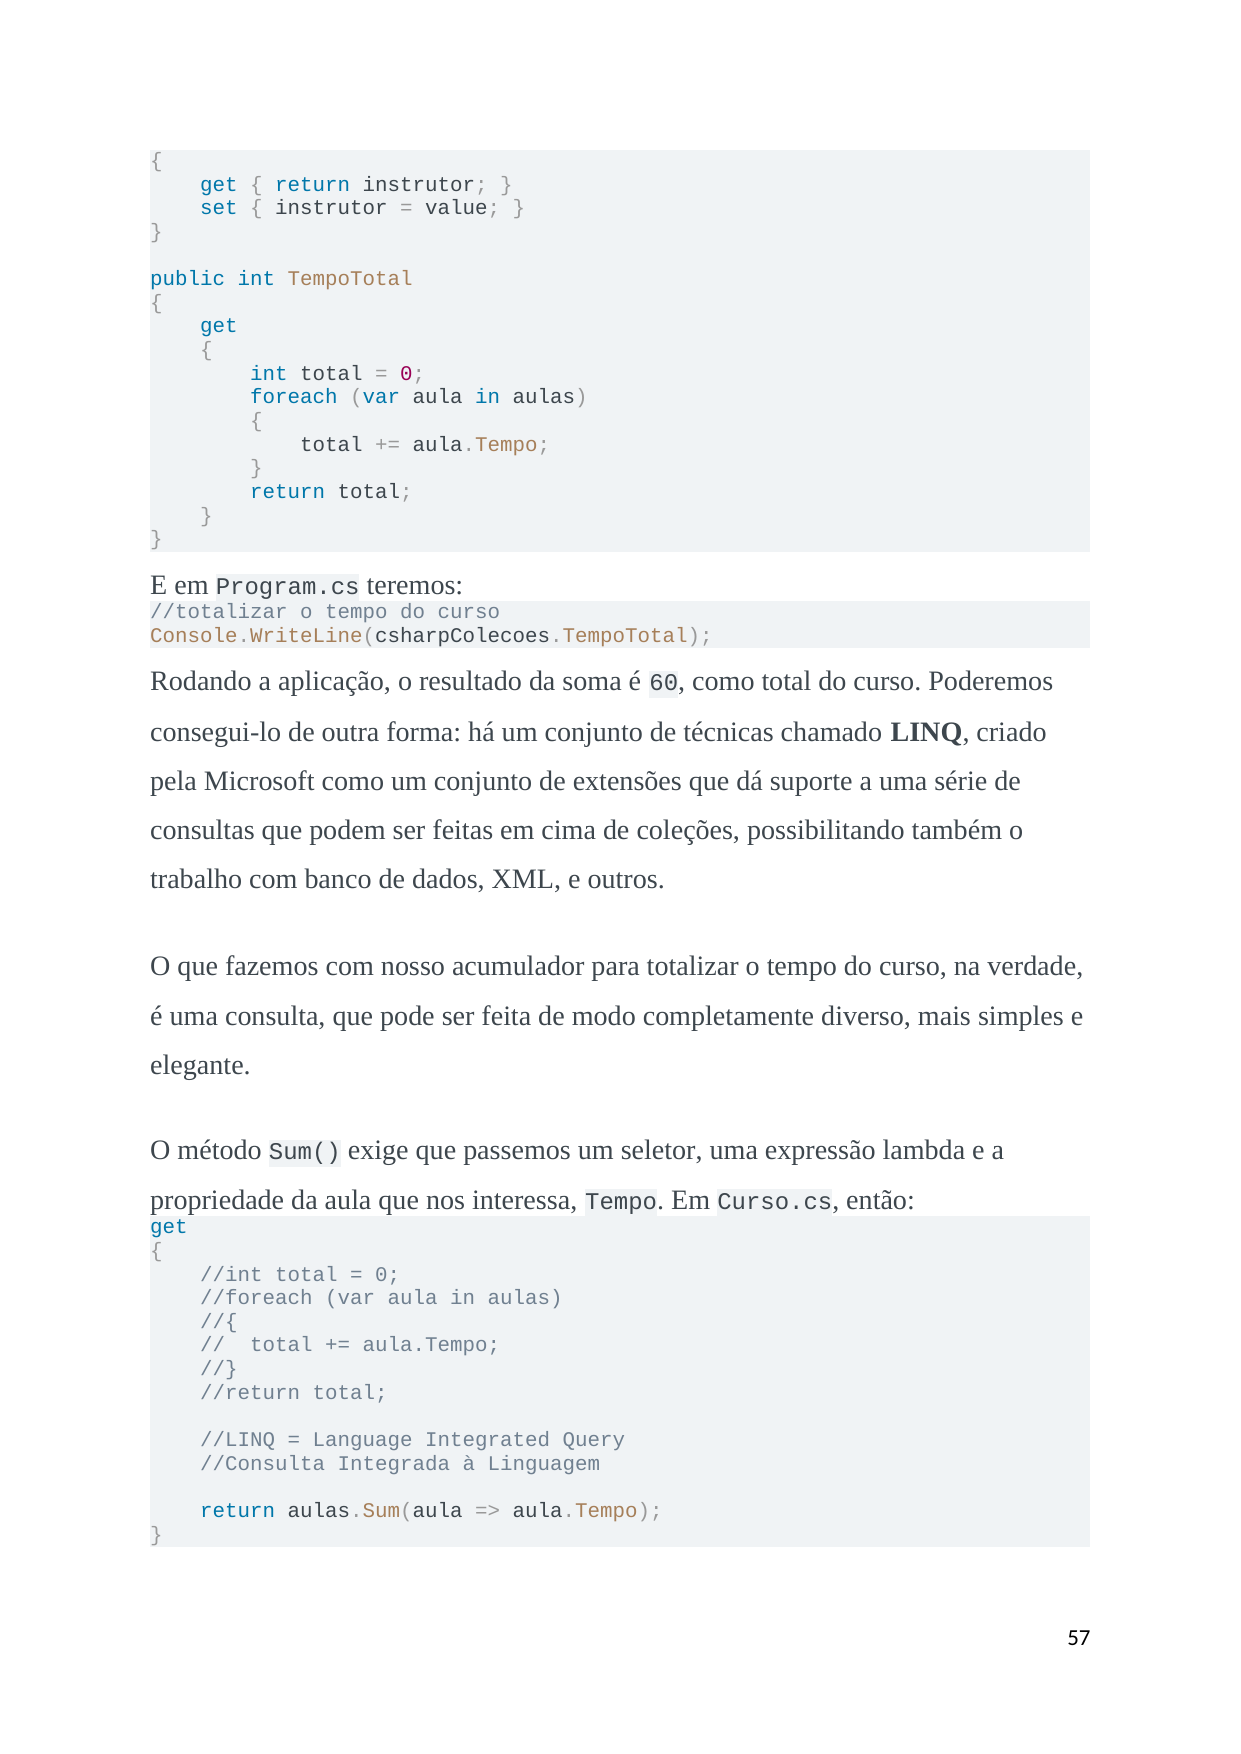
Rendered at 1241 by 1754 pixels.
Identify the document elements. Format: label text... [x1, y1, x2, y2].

text return total; [150, 481, 1090, 505]
text //totalizar o tempo do curso [150, 601, 1090, 625]
text total += aula.Tempo; [150, 434, 1090, 457]
text { [150, 1240, 1090, 1263]
text //return total; [150, 1382, 1090, 1405]
text get [150, 1216, 1090, 1240]
text //{ [150, 1311, 1090, 1334]
text } [150, 505, 1090, 528]
text { [150, 339, 1090, 363]
text int total = 0; [150, 363, 1090, 386]
text return aulas.Sum(aula => aula.Tempo); [150, 1500, 1090, 1524]
text //int total = 0; [150, 1263, 1090, 1287]
text } [150, 457, 1090, 481]
text // total += aula.Tempo; [150, 1334, 1090, 1358]
text public int TempoTotal [150, 268, 1090, 292]
text E em Program.cs teremos: [150, 552, 1090, 601]
text O método Sum() exige que passemos um seletor, uma expressão lambda e a propriedade da aula que nos interessa, Tempo. Em Curso.cs, então: [150, 1118, 1090, 1216]
text { [150, 292, 1090, 316]
text foreach (var aula in aulas) [150, 386, 1090, 410]
text } [150, 528, 1090, 552]
text //} [150, 1358, 1090, 1382]
text { [150, 410, 1090, 434]
text get { return instrutor; } [150, 174, 1090, 197]
text O que fazemos com nosso acumulador para totalizar o tempo do curso, na verdade, é uma consulta, que pode ser feita de modo completamente diverso, mais simples e elegante. [150, 932, 1090, 1080]
text } [150, 1524, 1090, 1547]
text //LINQ = Language Integrated Query [150, 1429, 1090, 1453]
text Rodando a aplicação, o resultado da soma é 60, como total do curso. Poderemos consegui-lo de outra forma: há um conjunto de técnicas chamado LINQ, criado pela Microsoft como um conjunto de extensões que dá suporte a uma série de consultas que podem ser feitas em cima de coleções, possibilitando também o trabalho com banco de dados, XML, e outros. [150, 648, 1090, 895]
text } [150, 221, 1090, 244]
text { [150, 150, 1090, 174]
text //foreach (var aula in aulas) [150, 1287, 1090, 1311]
text //Consulta Integrada à Linguagem [150, 1453, 1090, 1476]
text Console.WriteLine(csharpColecoes.TempoTotal); [150, 625, 1090, 648]
text set { instrutor = value; } [150, 197, 1090, 221]
text get [150, 316, 1090, 339]
